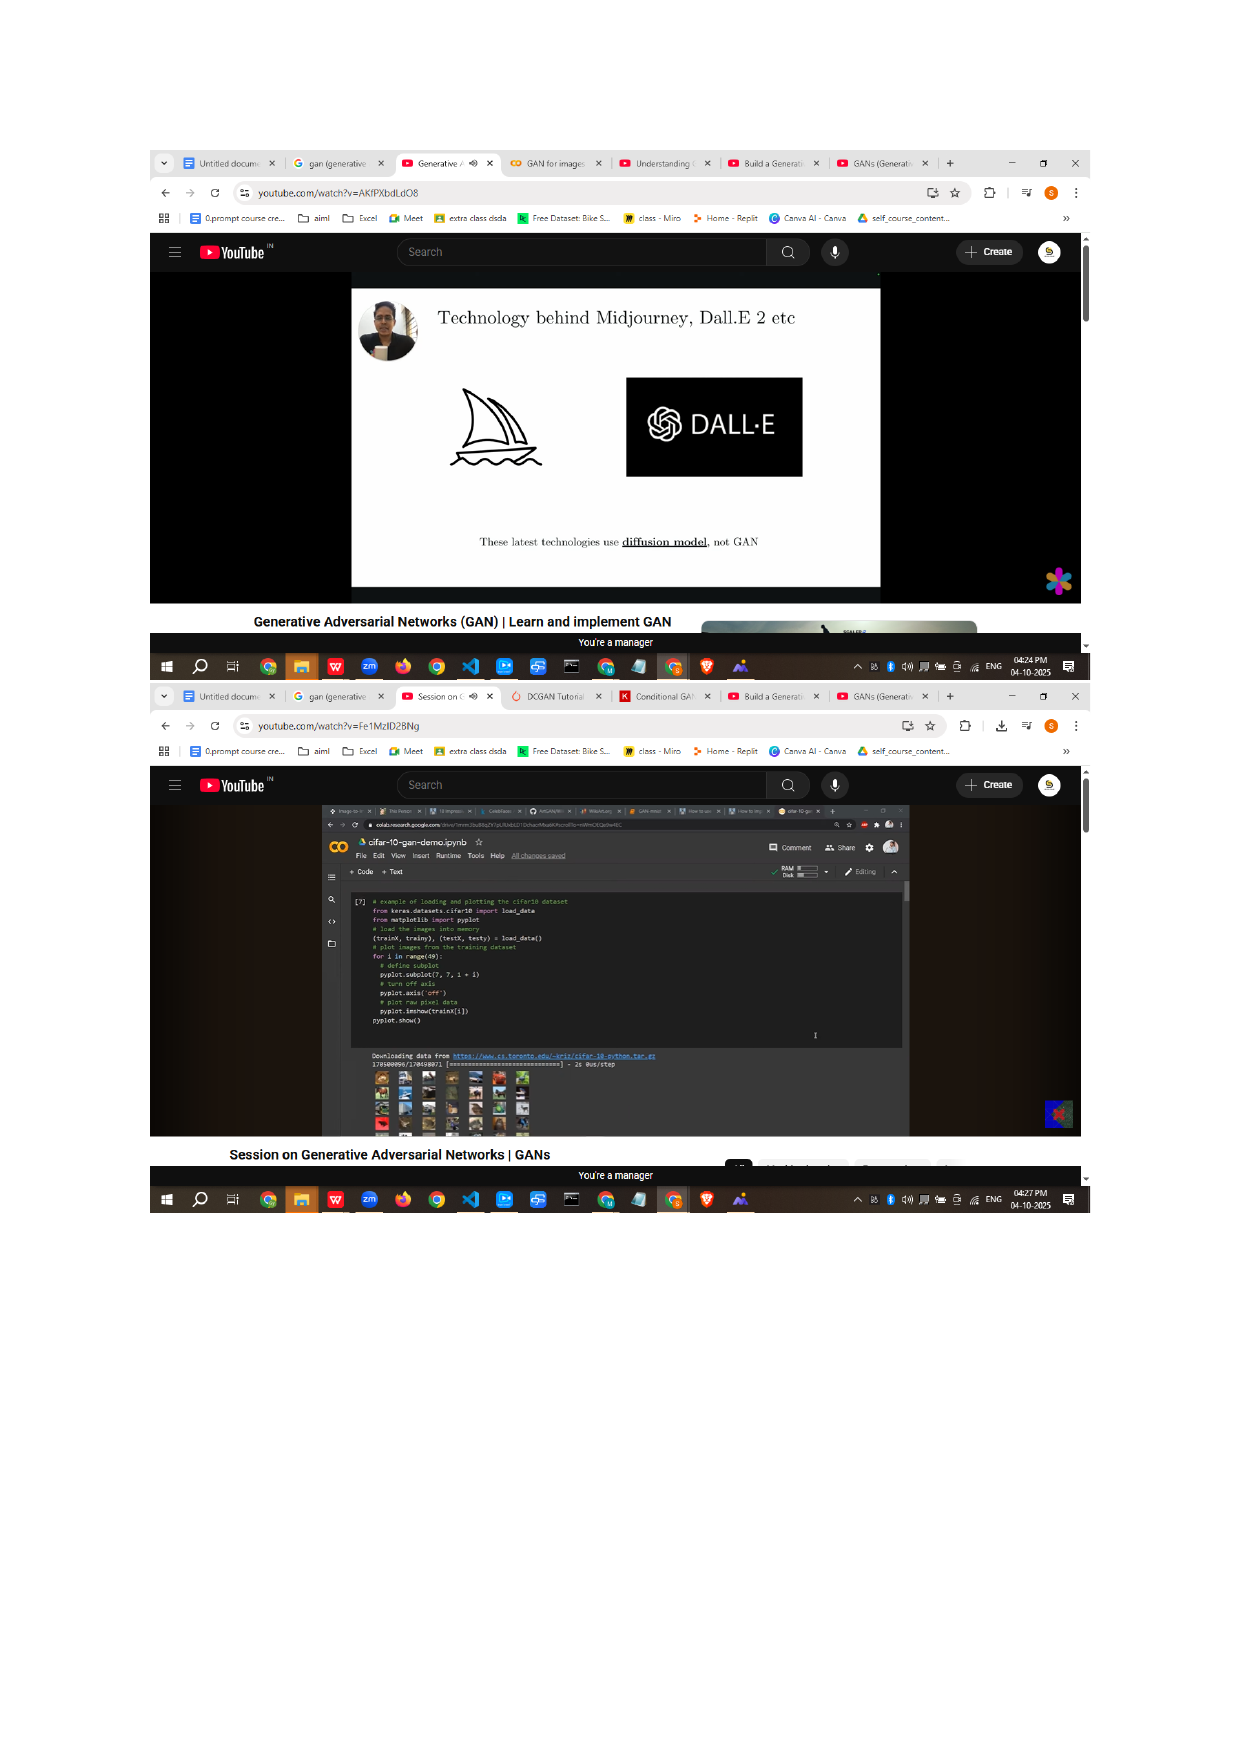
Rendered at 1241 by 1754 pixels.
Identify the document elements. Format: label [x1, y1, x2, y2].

picture [150, 683, 1091, 1213]
picture [150, 150, 1091, 680]
